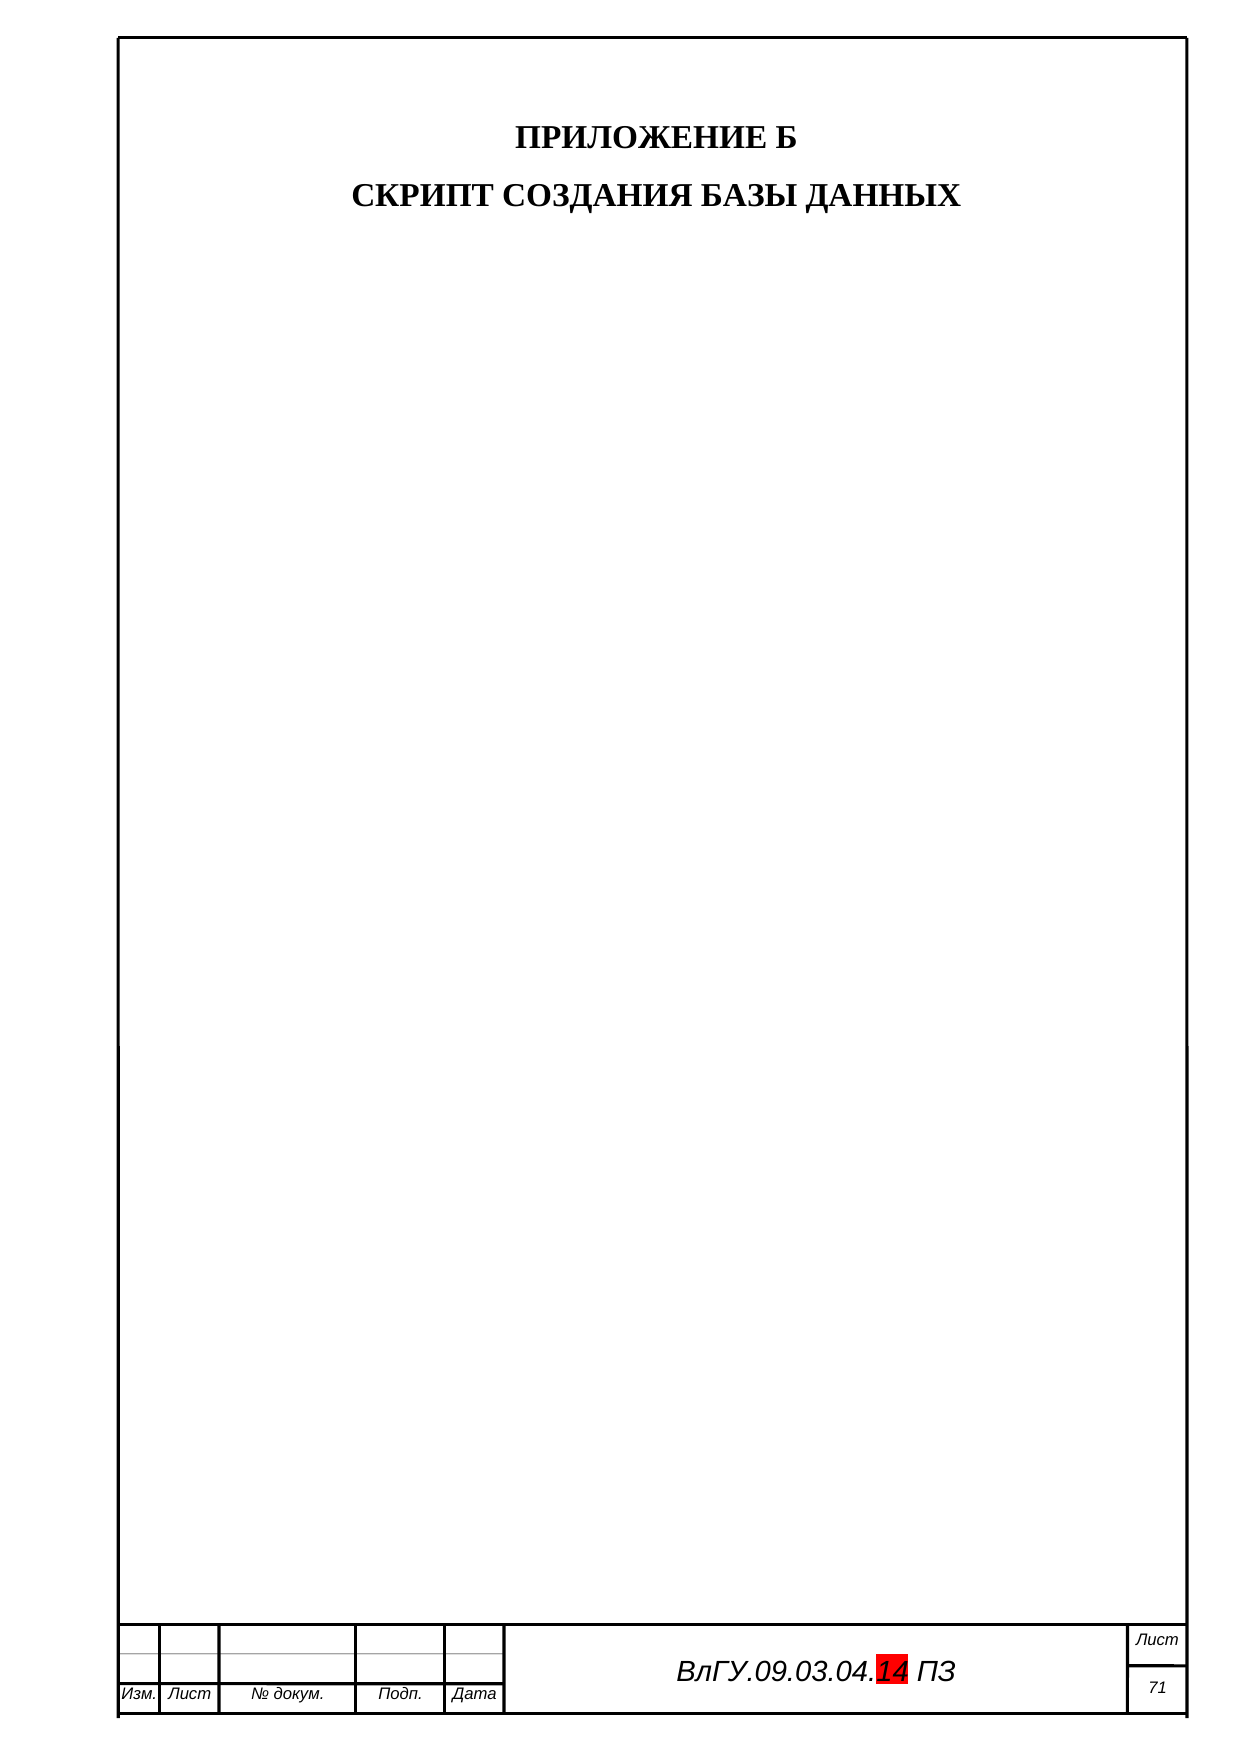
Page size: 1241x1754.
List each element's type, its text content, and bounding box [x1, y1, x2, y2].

subtitle ПРИЛОЖЕНИЕ Б СКРИПТ СОЗДАНИЯ БАЗЫ ДАННЫХ [118, 118, 1194, 213]
